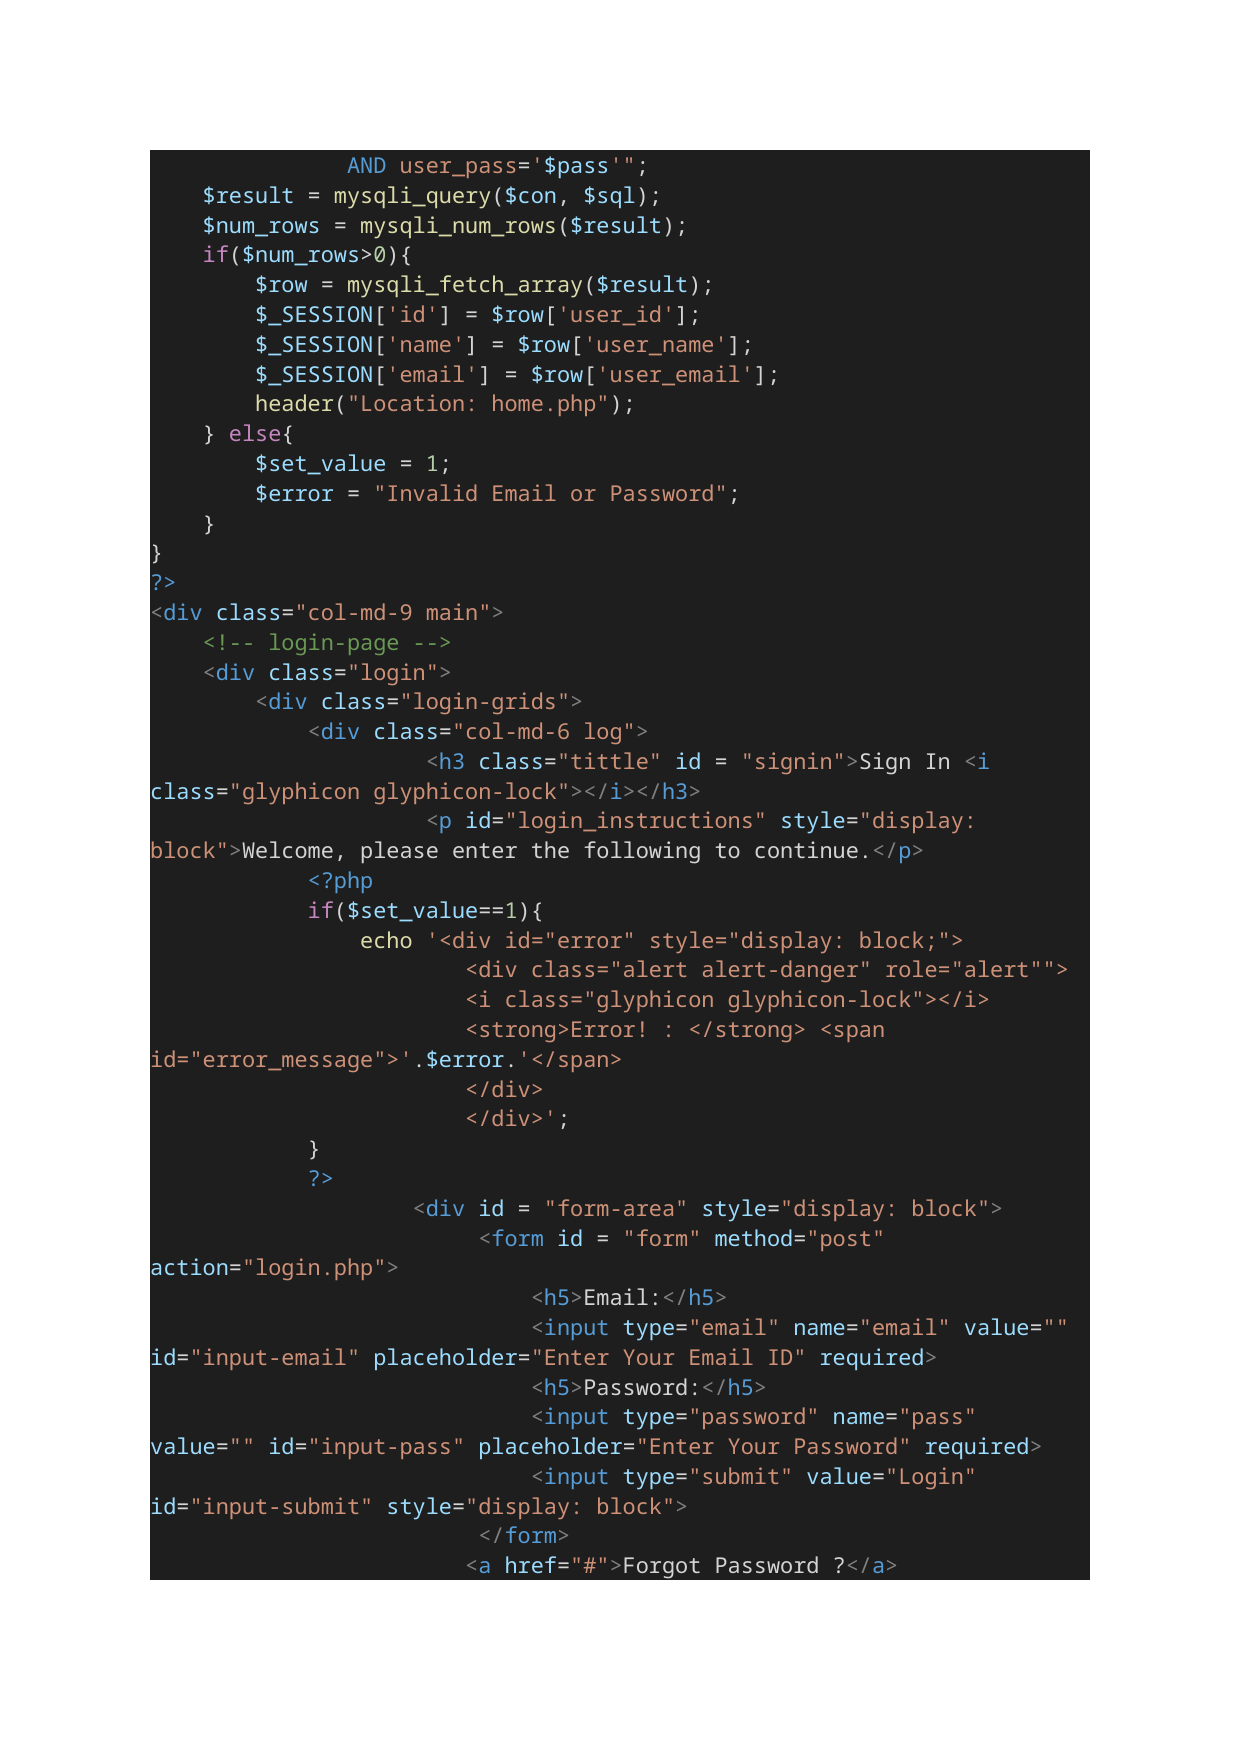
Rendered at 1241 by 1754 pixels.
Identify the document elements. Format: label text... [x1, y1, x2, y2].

text <strong>Error! : </strong> <span id="error_message">'.$error.'</span> [150, 1014, 1090, 1073]
text <a href="#">Forgot Password ?</a> [150, 1550, 1090, 1580]
text <p id="login_instructions" style="display: block">Welcome, please enter the following to continue.</p> [150, 805, 1090, 865]
text } [150, 537, 1090, 567]
text header("Location: home.php"); [150, 388, 1090, 418]
text <!-- login-page --> [150, 627, 1090, 656]
text <div class="login"> [150, 656, 1090, 686]
text <div class="col-md-6 log"> [150, 716, 1090, 746]
text <h5>Email:</h5> [150, 1282, 1090, 1312]
text ?> [150, 567, 1090, 597]
text $_SESSION['email'] = $row['user_email']; [150, 358, 1090, 388]
text <i class="glyphicon glyphicon-lock"></i> [150, 984, 1090, 1014]
text $result = mysqli_query($con, $sql); [150, 180, 1090, 209]
text <div class="login-grids"> [150, 686, 1090, 716]
text $_SESSION['name'] = $row['user_name']; [150, 329, 1090, 358]
text } [150, 1133, 1090, 1163]
text <form id = "form" method="post" action="login.php"> [150, 1222, 1090, 1282]
text <h5>Password:</h5> [150, 1371, 1090, 1401]
text } [150, 507, 1090, 537]
text ?> [150, 1163, 1090, 1193]
text $row = mysqli_fetch_array($result); [150, 269, 1090, 299]
text $_SESSION['id'] = $row['user_id']; [150, 299, 1090, 329]
text $num_rows = mysqli_num_rows($result); [150, 209, 1090, 239]
text </div> [150, 1073, 1090, 1103]
text $error = "Invalid Email or Password"; [150, 478, 1090, 507]
text <div id = "form-area" style="display: block"> [150, 1193, 1090, 1222]
text } else{ [150, 418, 1090, 448]
text </div>'; [150, 1103, 1090, 1133]
text if($set_value==1){ [150, 895, 1090, 924]
text if($num_rows>0){ [150, 239, 1090, 269]
text $set_value = 1; [150, 448, 1090, 478]
text <div class="alert alert-danger" role="alert""> [150, 954, 1090, 984]
text AND user_pass='$pass'"; [150, 150, 1090, 180]
text <div class="col-md-9 main"> [150, 597, 1090, 627]
text <input type="password" name="pass" value="" id="input-pass" placeholder="Enter Your Password" required> [150, 1401, 1090, 1461]
text <input type="email" name="email" value="" id="input-email" placeholder="Enter Your Email ID" required> [150, 1312, 1090, 1371]
text </form> [150, 1520, 1090, 1550]
text echo '<div id="error" style="display: block;"> [150, 924, 1090, 954]
text <input type="submit" value="Login" id="input-submit" style="display: block"> [150, 1461, 1090, 1520]
text <?php [150, 865, 1090, 895]
text <h3 class="tittle" id = "signin">Sign In <i class="glyphicon glyphicon-lock"></i></h3> [150, 746, 1090, 805]
